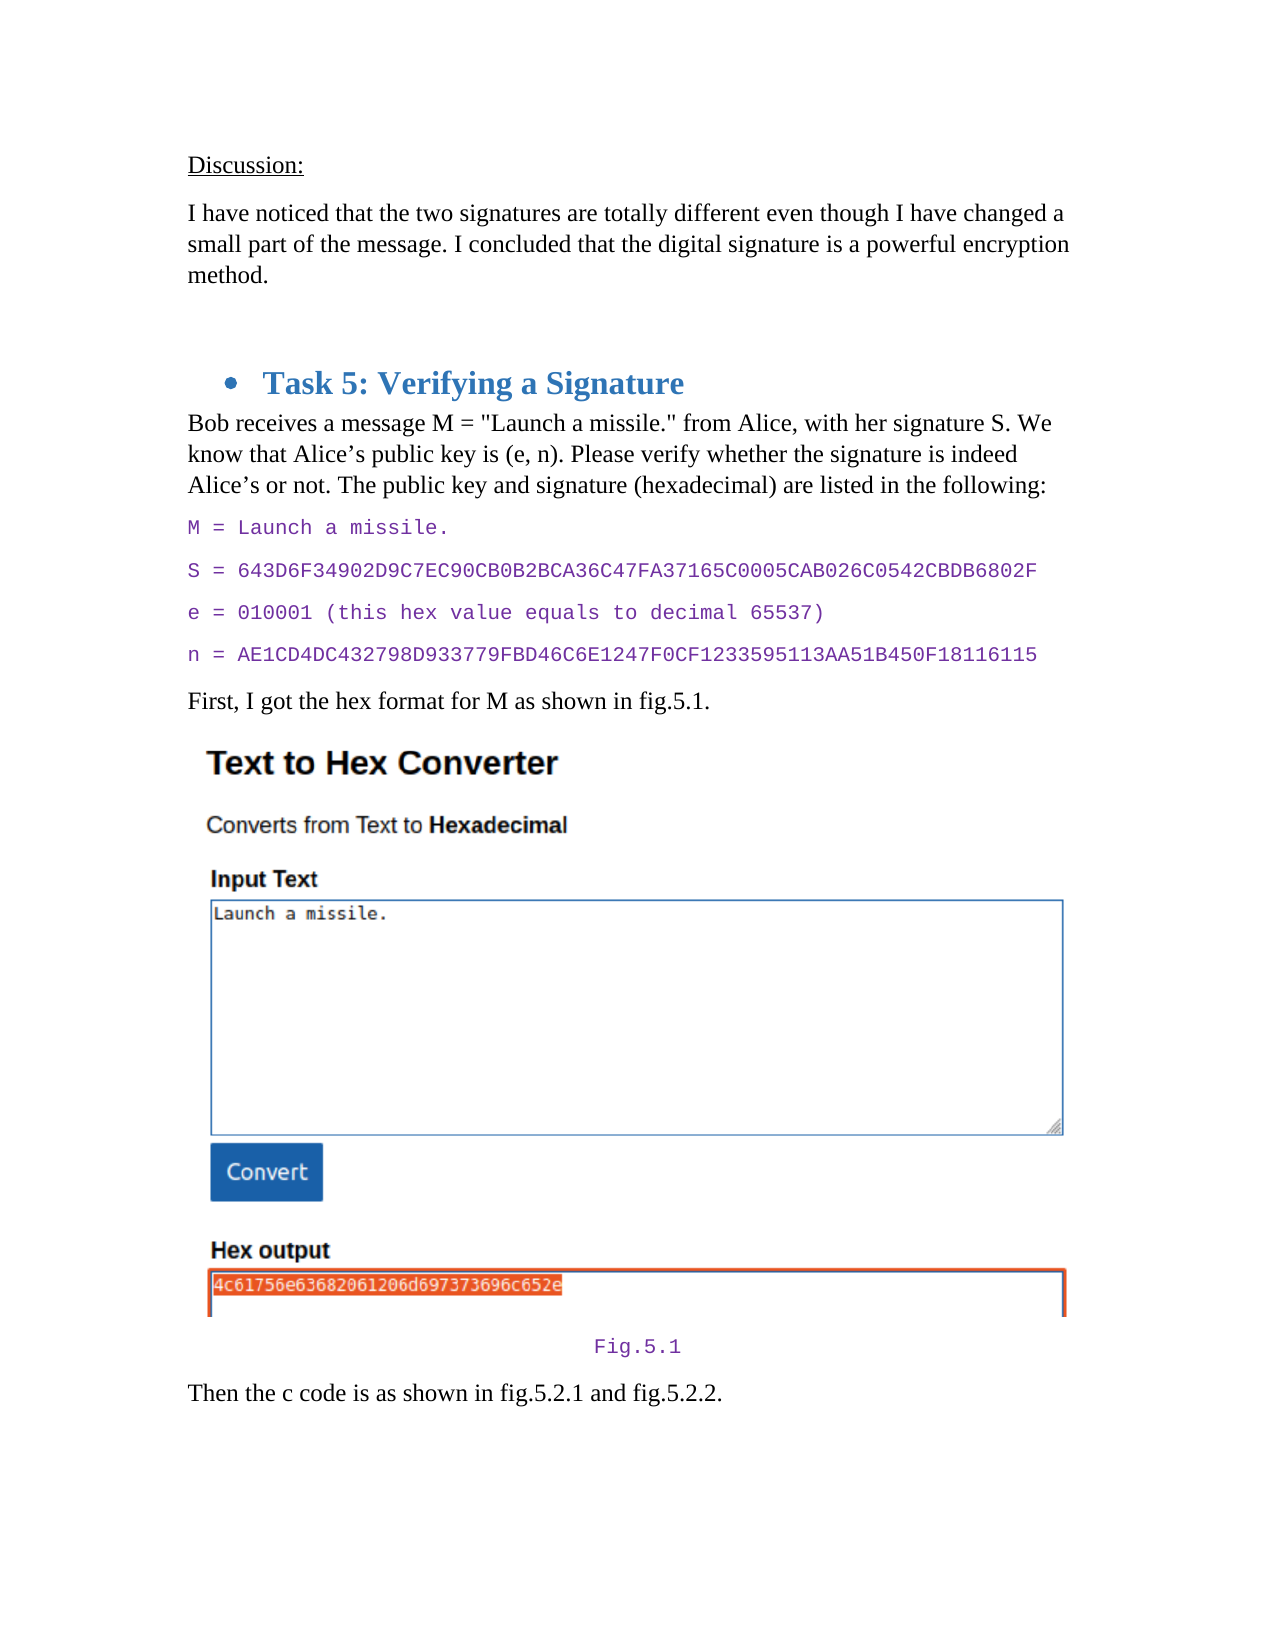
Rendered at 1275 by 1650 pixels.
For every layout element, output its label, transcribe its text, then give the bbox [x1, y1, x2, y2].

text e = 010001 (this hex value equals to decimal 65537) [187, 602, 1087, 625]
text Discussion: [187, 150, 1087, 179]
picture [187, 733, 1088, 1317]
text Then the c code is as shown in fig.5.2.1 and fig.5.2.2. [187, 1378, 1087, 1407]
text S = 643D6F34902D9C7EC90CB0B2BCA36C47FA37165C0005CAB026C0542CBDB6802F [187, 559, 1087, 583]
text I have noticed that the two signatures are totally different even though I have changed a small part of the message. I concluded that the digital signature is a powerful encryption method. [187, 198, 1087, 288]
text Fig.5.1 [187, 1336, 1087, 1359]
text n = AE1CD4DC432798D933779FBD46C6E1247F0CF1233595113AA51B450F18116115 [187, 644, 1087, 668]
text Bob receives a message M = "Launch a missile." from Alice, with her signature S. We know that Alice’s public key is (e, n). Please verify whether the signature is indeed Alice’s or not. The public key and signature (hexadecimal) are listed in the following: [187, 408, 1087, 498]
text M = Launch a missile. [187, 517, 1087, 541]
text First, I got the hex format for M as shown in fig.5.1. [187, 686, 1087, 715]
subtitle Task 5: Verifying a Signature [225, 363, 1087, 402]
